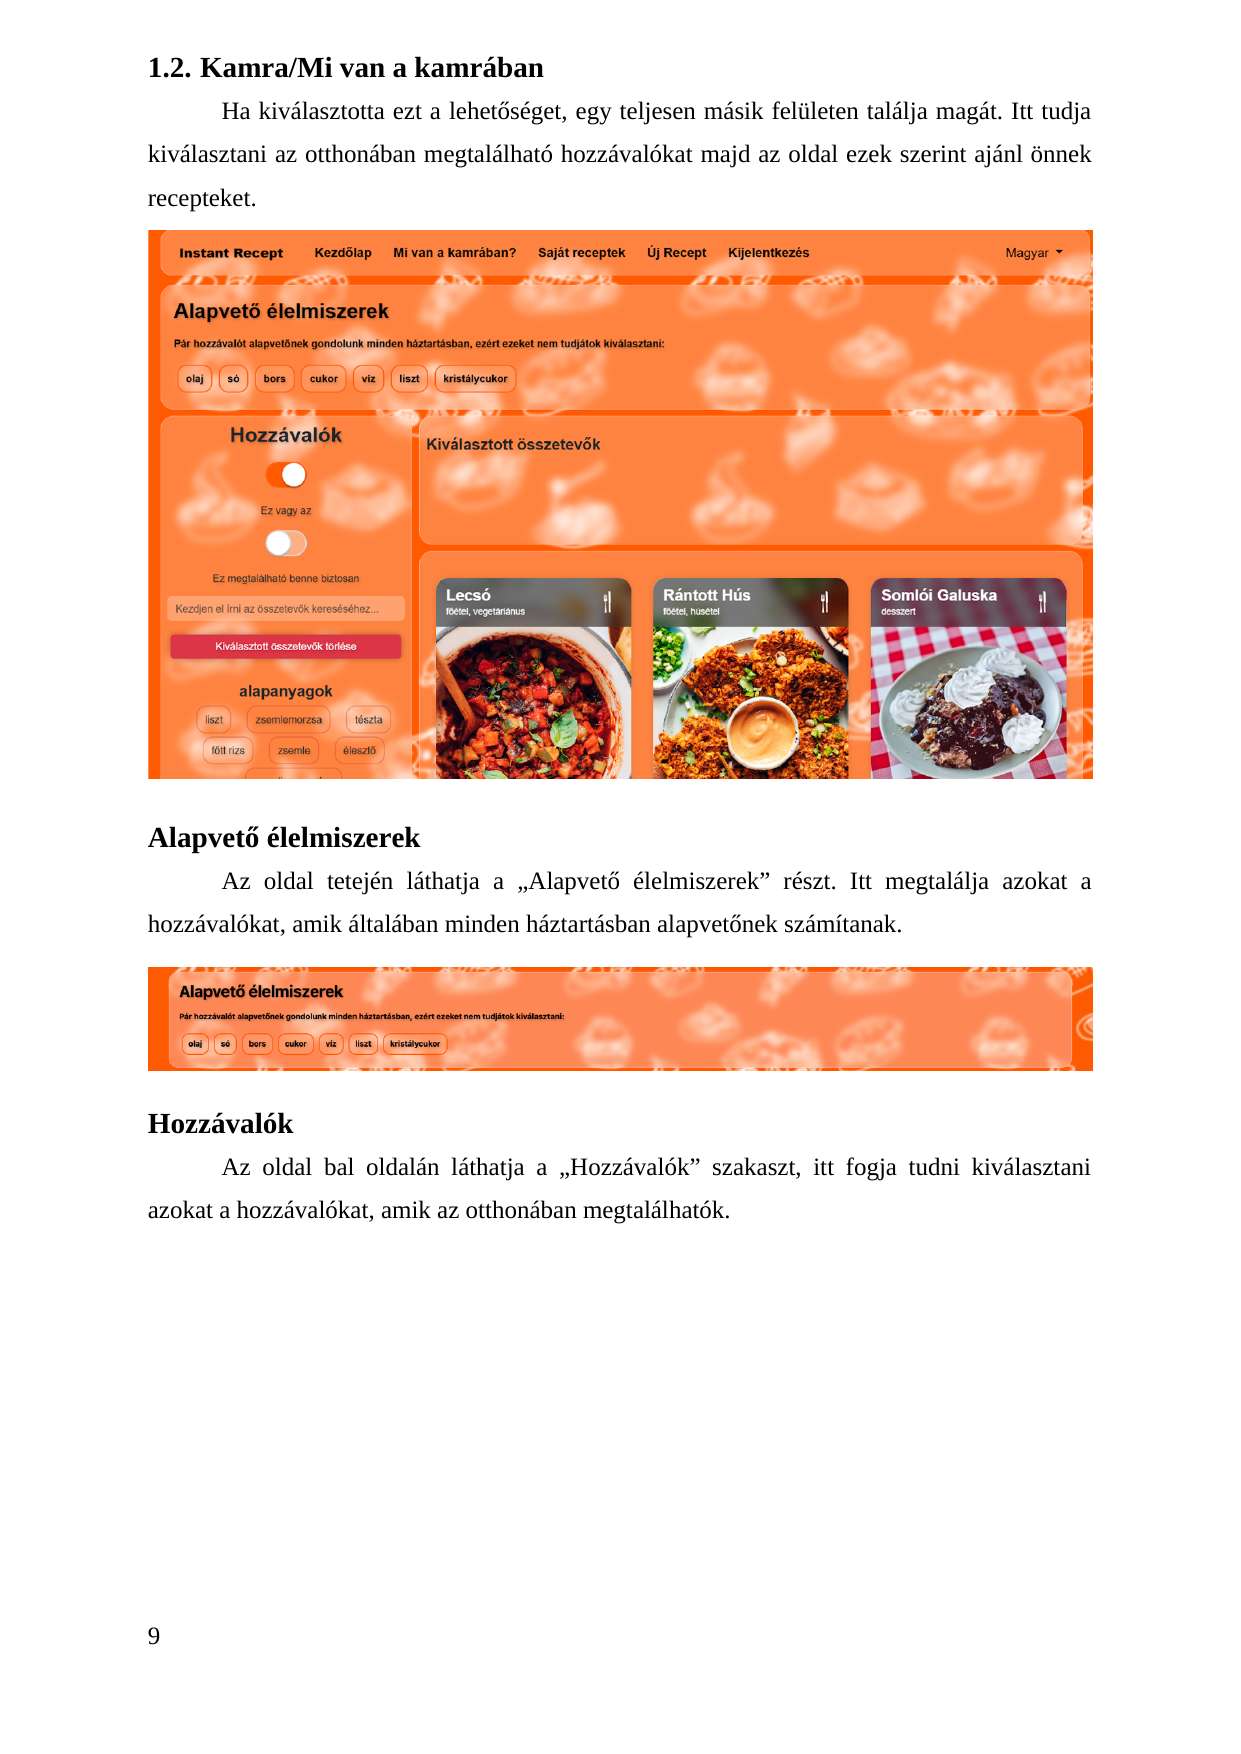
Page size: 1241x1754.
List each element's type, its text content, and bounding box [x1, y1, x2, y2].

text Kamra/Mi van a kamrában [148, 50, 1093, 84]
text Az oldal bal oldalán láthatja a „Hozzávalók” szakaszt, itt fogja tudni kiválasztani azokat a hozzávalókat, amik az otthonában megtalálhatók. [148, 1152, 1093, 1224]
text Ha kiválasztotta ezt a lehetőséget, egy teljesen másik felületen találja magát. Itt tudja kiválasztani az otthonában megtalálható hozzávalókat majd az oldal ezek szerint ajánl önnek recepteket. [148, 96, 1093, 211]
picture [148, 967, 1093, 1071]
text Az oldal tetején láthatja a „Alapvető élelmiszerek” részt. Itt megtalálja azokat a hozzávalókat, amik általában minden háztartásban alapvetőnek számítanak. [148, 866, 1093, 938]
list Hozzávalók [148, 1071, 1093, 1140]
picture [148, 230, 1093, 779]
list Alapvető élelmiszerek [148, 779, 1093, 853]
